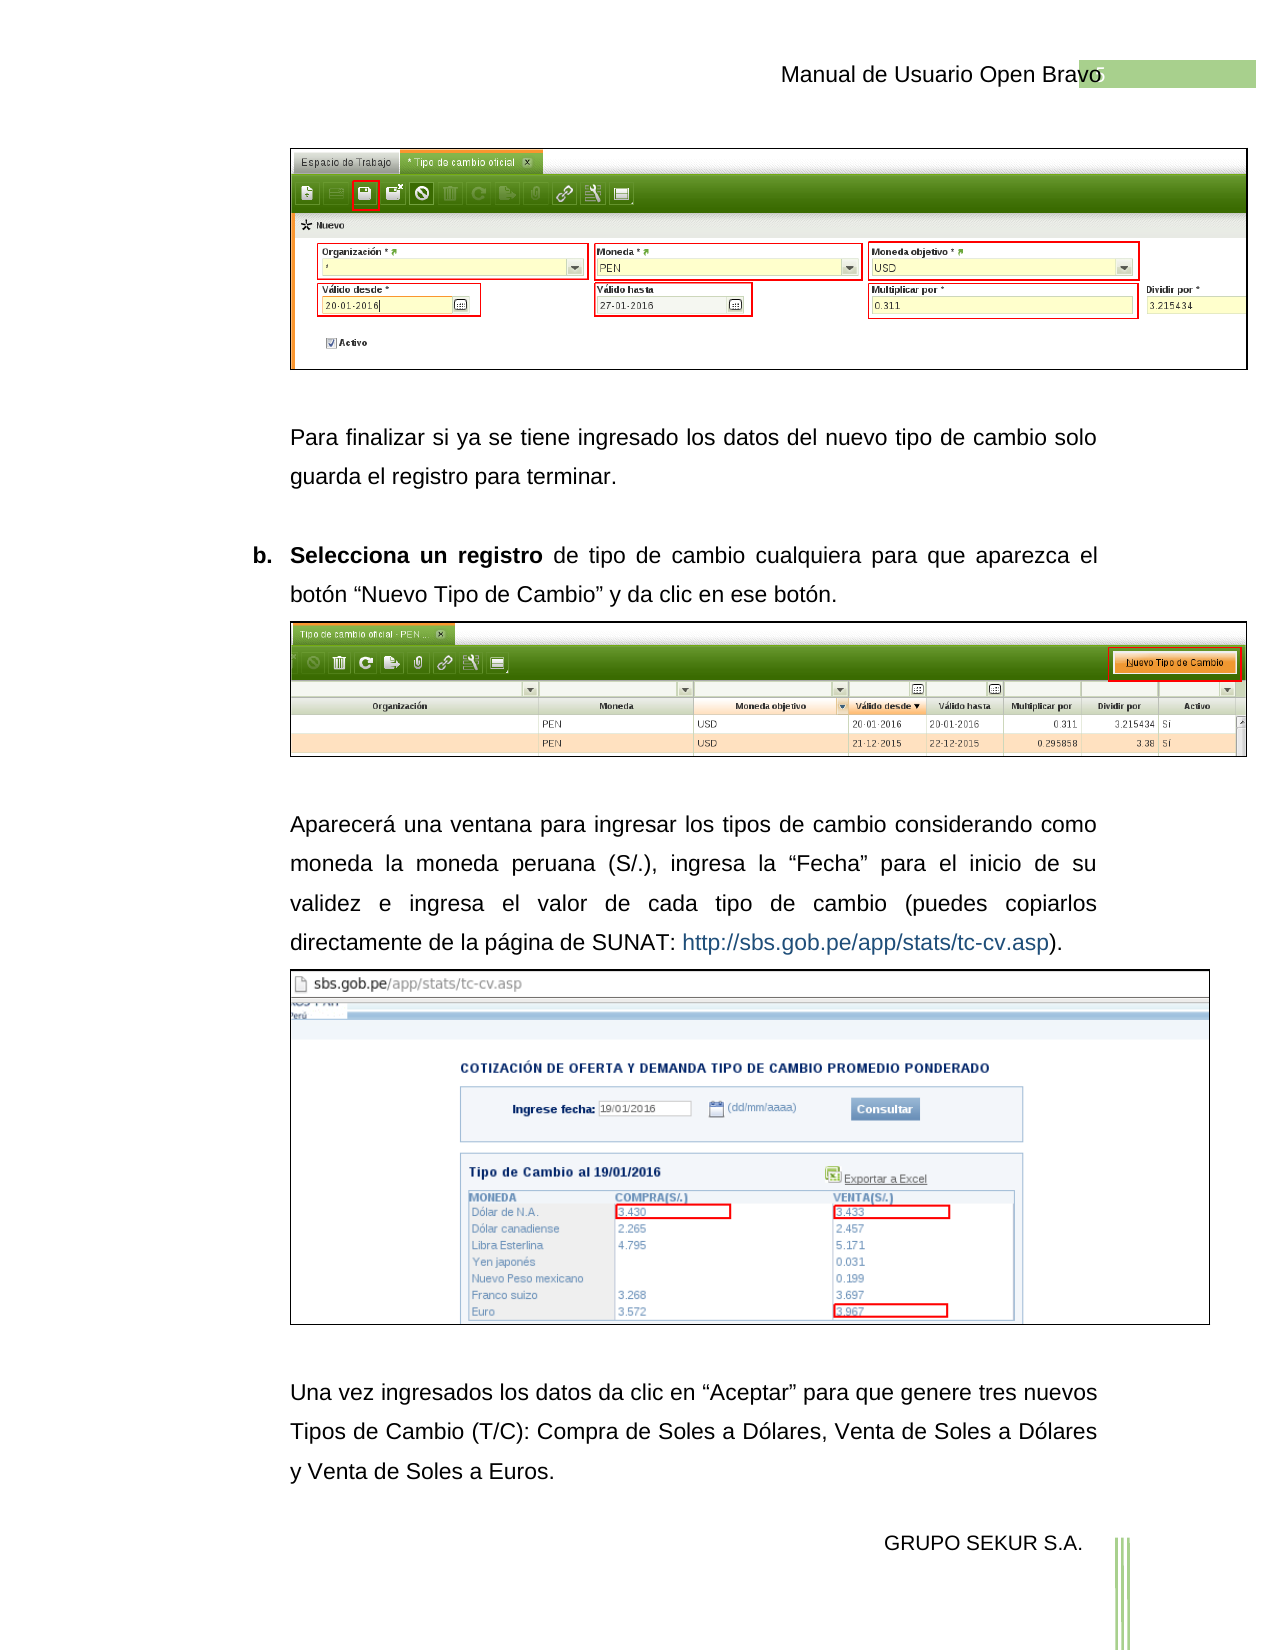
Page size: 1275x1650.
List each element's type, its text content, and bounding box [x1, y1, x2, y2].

picture [291, 623, 1246, 756]
picture [291, 971, 1209, 1324]
list Una vez ingresados los datos da clic en “Aceptar” para que genere tres nuevos Tipos de Cambio (T/C): Compra de Soles a Dólares, Venta de Soles a Dólares y Venta de Soles a Euros. [290, 1379, 1098, 1484]
picture [291, 149, 1246, 369]
list Para finalizar si ya se tiene ingresado los datos del nuevo tipo de cambio solo guarda el registro para terminar. [290, 423, 1098, 489]
list Selecciona un registro de tipo de cambio cualquiera para que aparezca el botón “Nuevo Tipo de Cambio” y da clic en ese botón. [252, 542, 1098, 608]
list Aparecerá una ventana para ingresar los tipos de cambio considerando como moneda la moneda peruana (S/.), ingresa la “Fecha” para el inicio de su validez e ingresa el valor de cada tipo de cambio (puedes copiarlos directamente de la página de SUNAT: http://sbs.gob.pe/app/stats/tc-cv.asp). [290, 811, 1098, 956]
